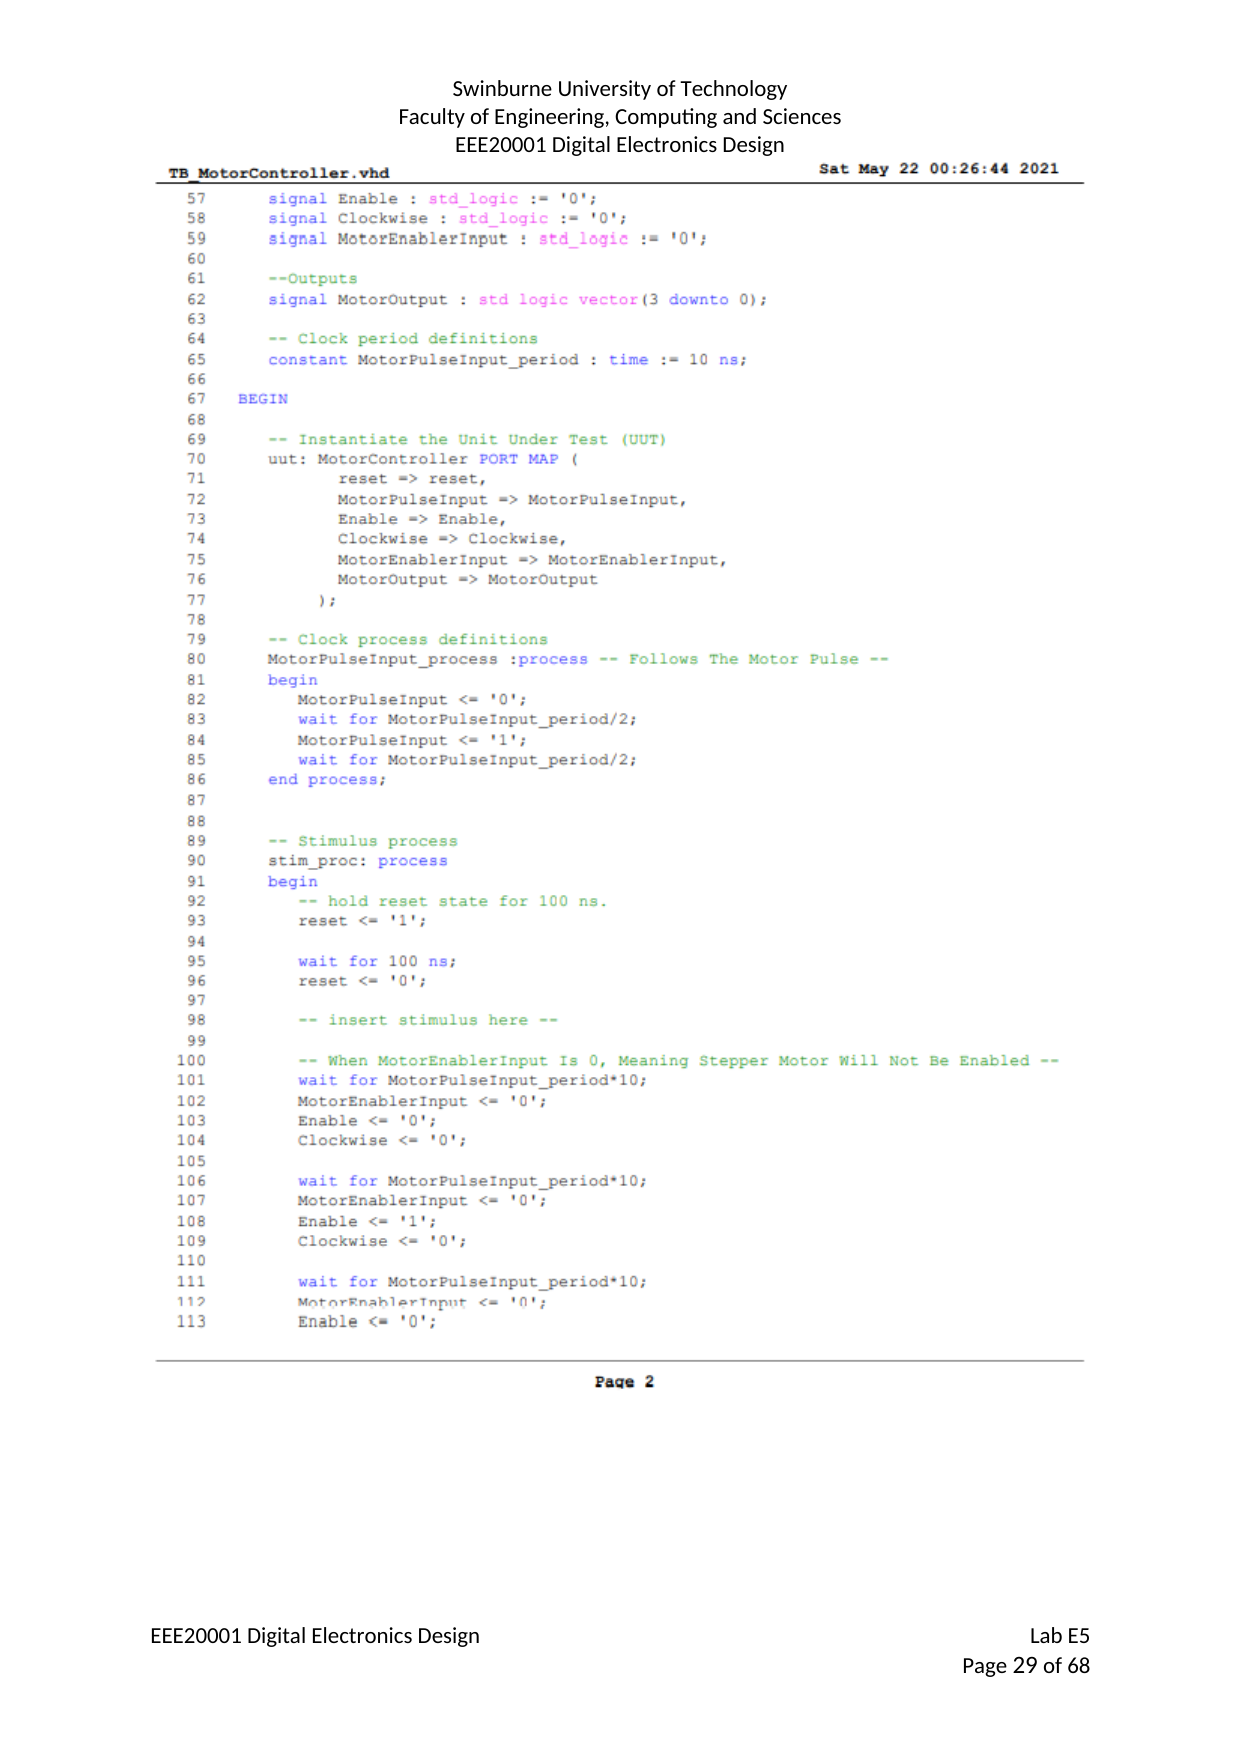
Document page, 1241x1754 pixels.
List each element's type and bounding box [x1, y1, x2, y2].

picture [152, 157, 1088, 1396]
